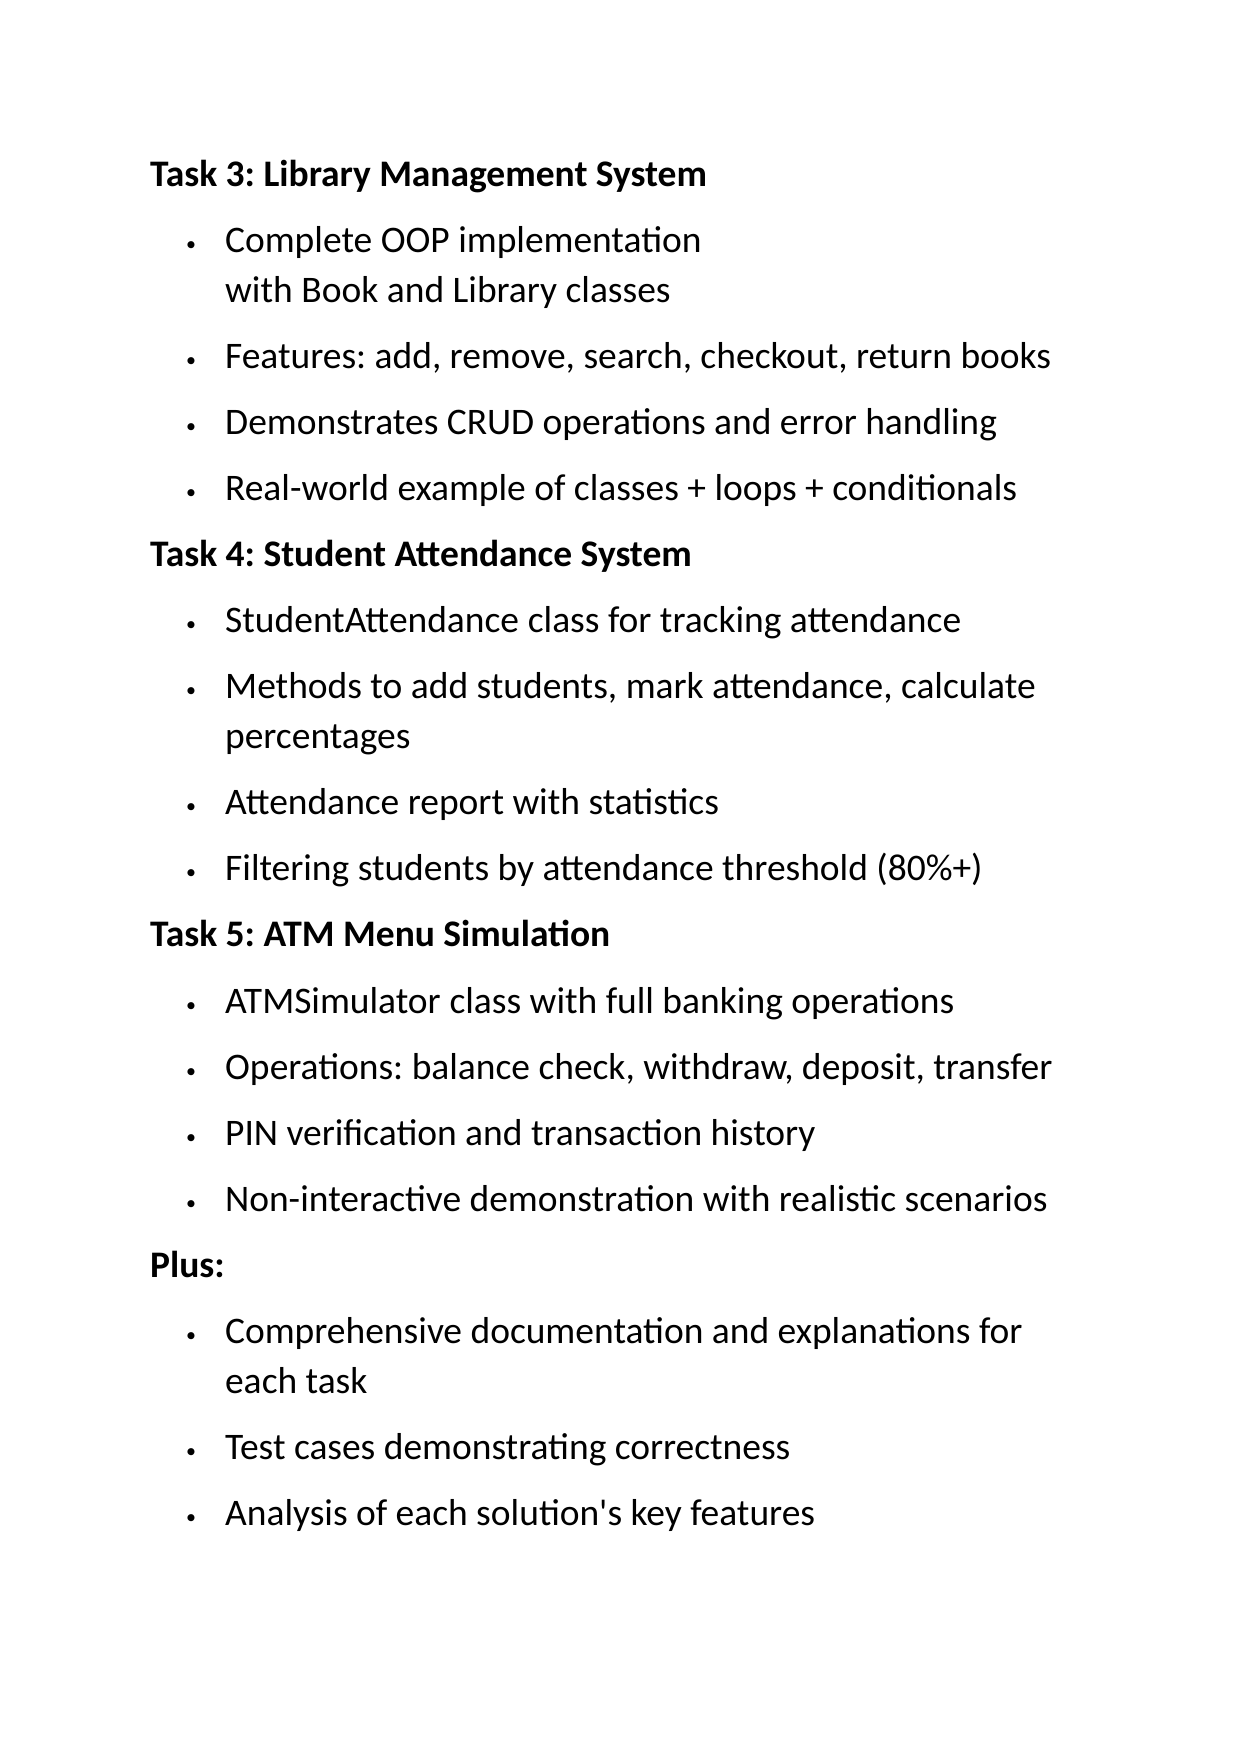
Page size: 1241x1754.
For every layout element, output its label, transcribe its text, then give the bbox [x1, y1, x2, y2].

list ATMSimulator class with full banking operations [187, 977, 1090, 1022]
list StudentAttendance class for tracking attendance [187, 596, 1090, 642]
list Methods to add students, mark attendance, calculate percentages [187, 662, 1090, 758]
text Plus: [150, 1241, 1090, 1287]
list Real-world example of classes + loops + conditionals [187, 464, 1090, 510]
text Task 5: ATM Menu Simulation [150, 910, 1090, 956]
list Operations: balance check, withdraw, deposit, transfer [187, 1043, 1090, 1088]
list Test cases demonstrating correctness [187, 1423, 1090, 1469]
list Analysis of each solution's key features [187, 1489, 1090, 1535]
text Task 3: Library Management System [150, 150, 1090, 196]
list Comprehensive documentation and explanations for each task [187, 1307, 1090, 1403]
list PIN verification and transaction history [187, 1109, 1090, 1155]
list Attendance report with statistics [187, 778, 1090, 824]
list Filtering students by attendance threshold (80%+) [187, 844, 1090, 890]
list Non-interactive demonstration with realistic scenarios [187, 1175, 1090, 1221]
list Demonstrates CRUD operations and error handling [187, 398, 1090, 444]
list Complete OOP implementation with Book and Library classes [187, 216, 1090, 311]
list Features: add, remove, search, checkout, return books [187, 332, 1090, 378]
text Task 4: Student Attendance System [150, 530, 1090, 576]
